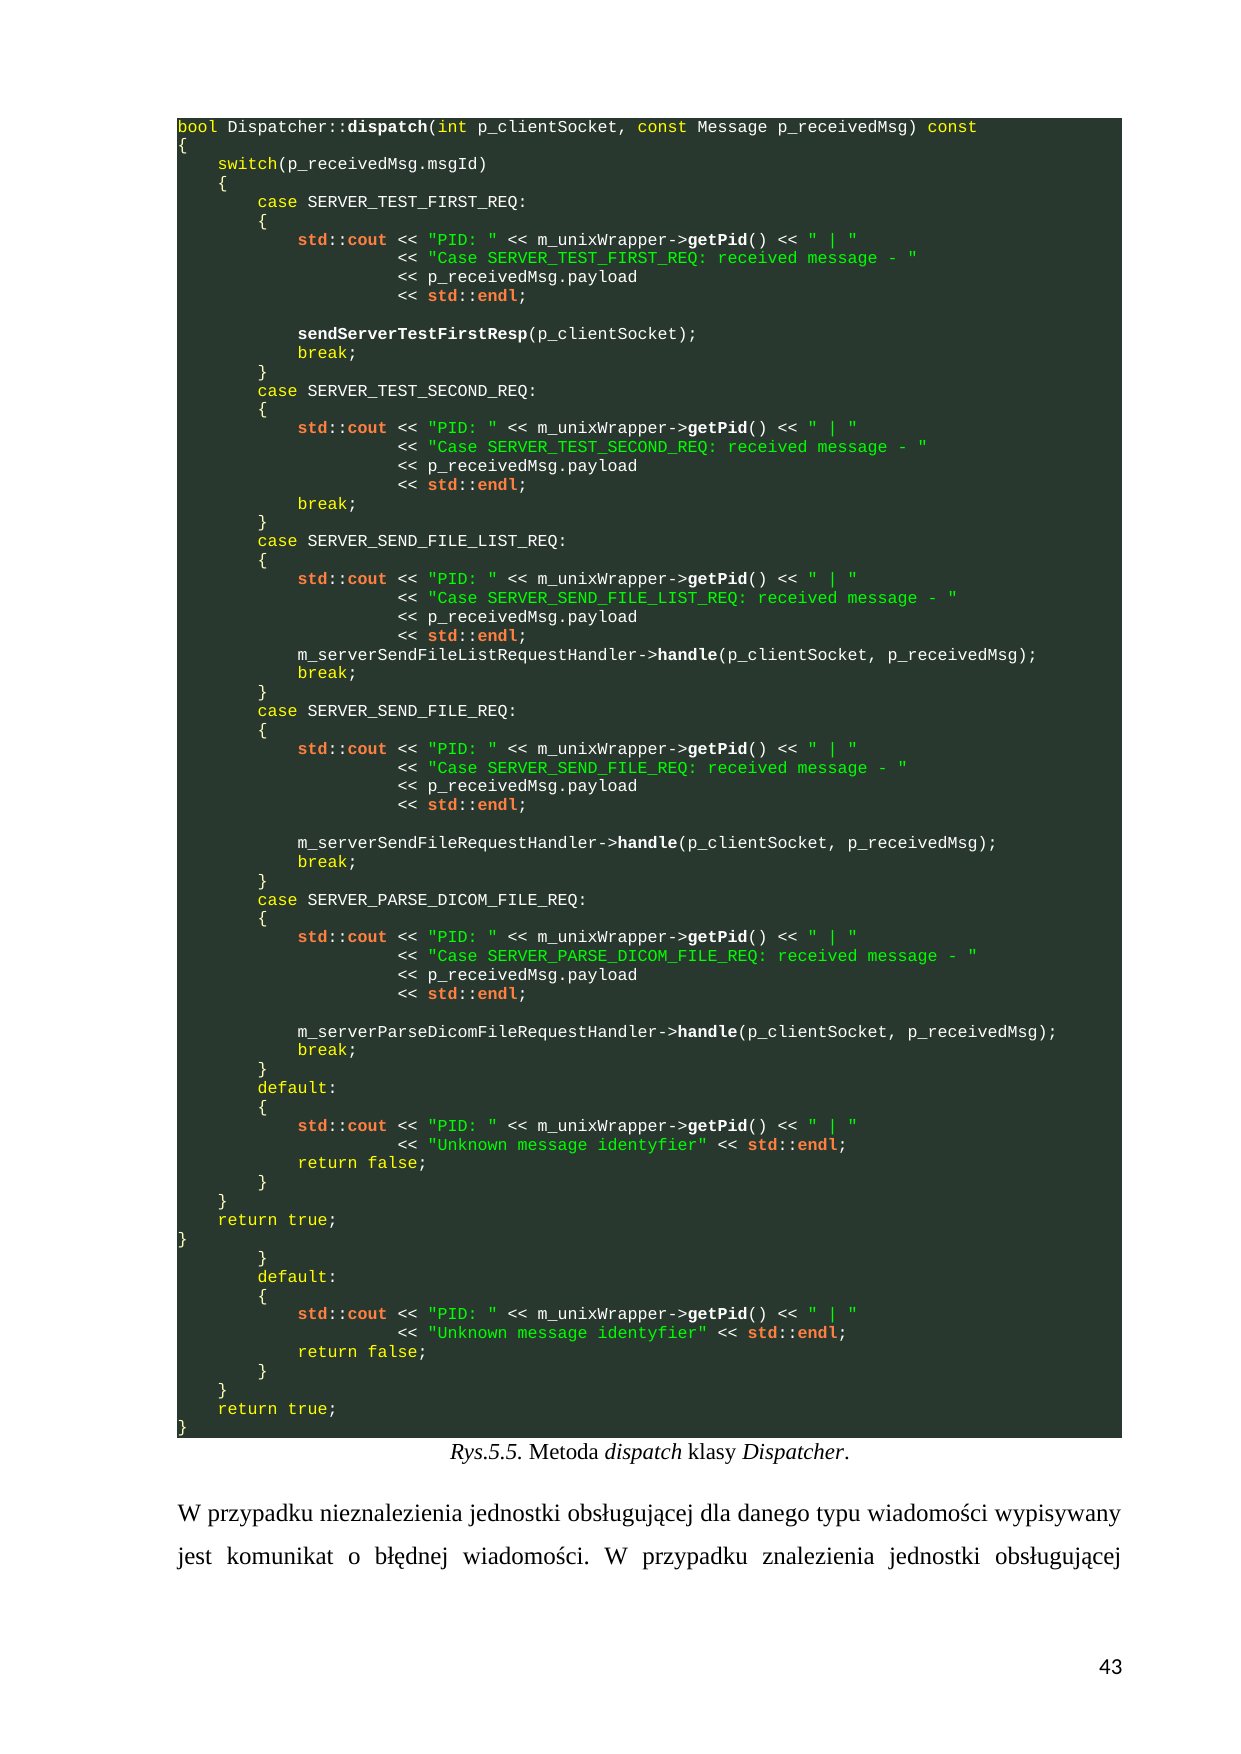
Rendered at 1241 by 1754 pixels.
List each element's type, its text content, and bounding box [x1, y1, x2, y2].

text { [177, 212, 1122, 231]
text break; [177, 495, 1122, 514]
text { [177, 137, 1122, 156]
text } [177, 1249, 1122, 1268]
text } [177, 514, 1122, 533]
text case SERVER_SEND_FILE_LIST_REQ: [177, 533, 1122, 552]
text << "Unknown message identyfier" << std::endl; [177, 1136, 1122, 1155]
text std::cout << "PID: " << m_unixWrapper->getPid() << " | " [177, 740, 1122, 759]
text std::cout << "PID: " << m_unixWrapper->getPid() << " | " [177, 571, 1122, 589]
text break; [177, 853, 1122, 872]
text case SERVER_PARSE_DICOM_FILE_REQ: [177, 891, 1122, 910]
text << std::endl; [177, 985, 1122, 1004]
text default: [177, 1268, 1122, 1287]
text } [177, 1381, 1122, 1400]
text << std::endl; [177, 288, 1122, 307]
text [177, 1498, 1122, 1570]
text Rys.5.5. Metoda dispatch klasy Dispatcher. [177, 1438, 1122, 1464]
text { [177, 175, 1122, 193]
text { [177, 721, 1122, 740]
text << std::endl; [177, 797, 1122, 816]
text << p_receivedMsg.payload [177, 778, 1122, 797]
text { [177, 910, 1122, 929]
text } [177, 1174, 1122, 1193]
text } [177, 1193, 1122, 1212]
text << std::endl; [177, 476, 1122, 495]
text } [177, 363, 1122, 382]
text << std::endl; [177, 627, 1122, 646]
text { [177, 552, 1122, 571]
text std::cout << "PID: " << m_unixWrapper->getPid() << " | " [177, 1117, 1122, 1136]
text { [177, 401, 1122, 420]
text case SERVER_TEST_SECOND_REQ: [177, 382, 1122, 401]
text default: [177, 1080, 1122, 1098]
text break; [177, 665, 1122, 684]
text } [177, 684, 1122, 703]
text std::cout << "PID: " << m_unixWrapper->getPid() << " | " [177, 231, 1122, 250]
text } [177, 1419, 1122, 1438]
text << "Case SERVER_TEST_FIRST_REQ: received message - " [177, 250, 1122, 269]
text << p_receivedMsg.payload [177, 967, 1122, 985]
text m_serverParseDicomFileRequestHandler->handle(p_clientSocket, p_receivedMsg); [177, 1023, 1122, 1042]
text return true; [177, 1400, 1122, 1419]
text << "Case SERVER_PARSE_DICOM_FILE_REQ: received message - " [177, 948, 1122, 967]
text << p_receivedMsg.payload [177, 457, 1122, 476]
text << "Case SERVER_SEND_FILE_REQ: received message - " [177, 759, 1122, 778]
text bool Dispatcher::dispatch(int p_clientSocket, const Message p_receivedMsg) const [177, 118, 1122, 137]
text switch(p_receivedMsg.msgId) [177, 156, 1122, 175]
text << "Case SERVER_TEST_SECOND_REQ: received message - " [177, 439, 1122, 457]
text case SERVER_SEND_FILE_REQ: [177, 703, 1122, 721]
text return true; [177, 1212, 1122, 1231]
text m_serverSendFileListRequestHandler->handle(p_clientSocket, p_receivedMsg); [177, 646, 1122, 665]
text << "Unknown message identyfier" << std::endl; [177, 1325, 1122, 1344]
text << p_receivedMsg.payload [177, 269, 1122, 288]
text } [177, 872, 1122, 891]
text sendServerTestFirstResp(p_clientSocket); [177, 326, 1122, 344]
text m_serverSendFileRequestHandler->handle(p_clientSocket, p_receivedMsg); [177, 834, 1122, 853]
text } [177, 1362, 1122, 1381]
text } [177, 1061, 1122, 1080]
text case SERVER_TEST_FIRST_REQ: [177, 193, 1122, 212]
text return false; [177, 1344, 1122, 1362]
text std::cout << "PID: " << m_unixWrapper->getPid() << " | " [177, 420, 1122, 439]
text } [177, 1231, 1122, 1249]
text break; [177, 1042, 1122, 1061]
text return false; [177, 1155, 1122, 1174]
text << "Case SERVER_SEND_FILE_LIST_REQ: received message - " [177, 589, 1122, 608]
text { [177, 1287, 1122, 1306]
text { [177, 1098, 1122, 1117]
text std::cout << "PID: " << m_unixWrapper->getPid() << " | " [177, 1306, 1122, 1325]
text break; [177, 344, 1122, 363]
text std::cout << "PID: " << m_unixWrapper->getPid() << " | " [177, 929, 1122, 948]
text << p_receivedMsg.payload [177, 608, 1122, 627]
